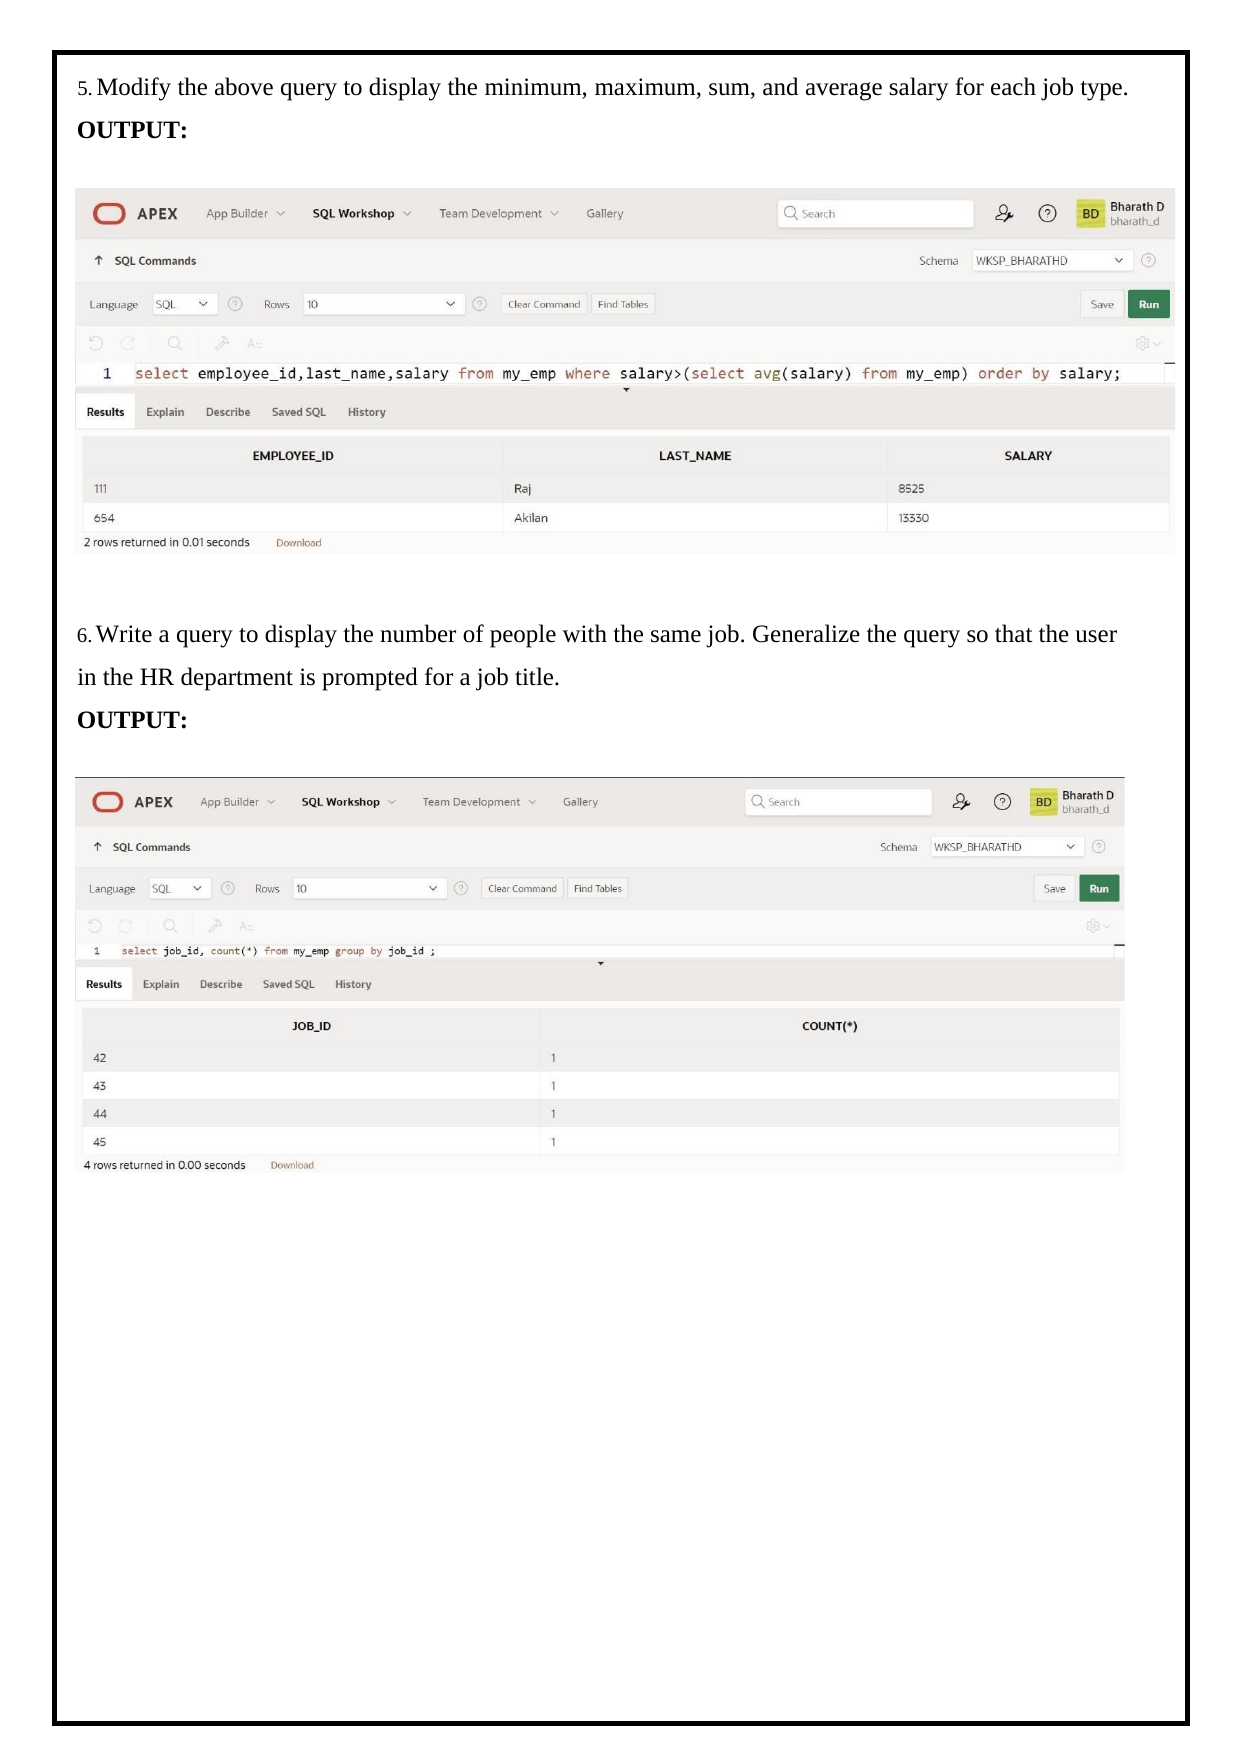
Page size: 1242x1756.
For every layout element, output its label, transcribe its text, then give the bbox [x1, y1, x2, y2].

subtitle OUTPUT: [77, 705, 1185, 734]
subtitle OUTPUT: [77, 116, 1185, 144]
picture [75, 188, 1175, 554]
picture [75, 777, 1125, 1173]
list Write a query to display the number of people with the same job. Generalize the query so that the user in the HR department is prompted for a job title. [77, 619, 1140, 691]
list Modify the above query to display the minimum, maximum, sum, and average salary for each job type. [77, 72, 1185, 101]
